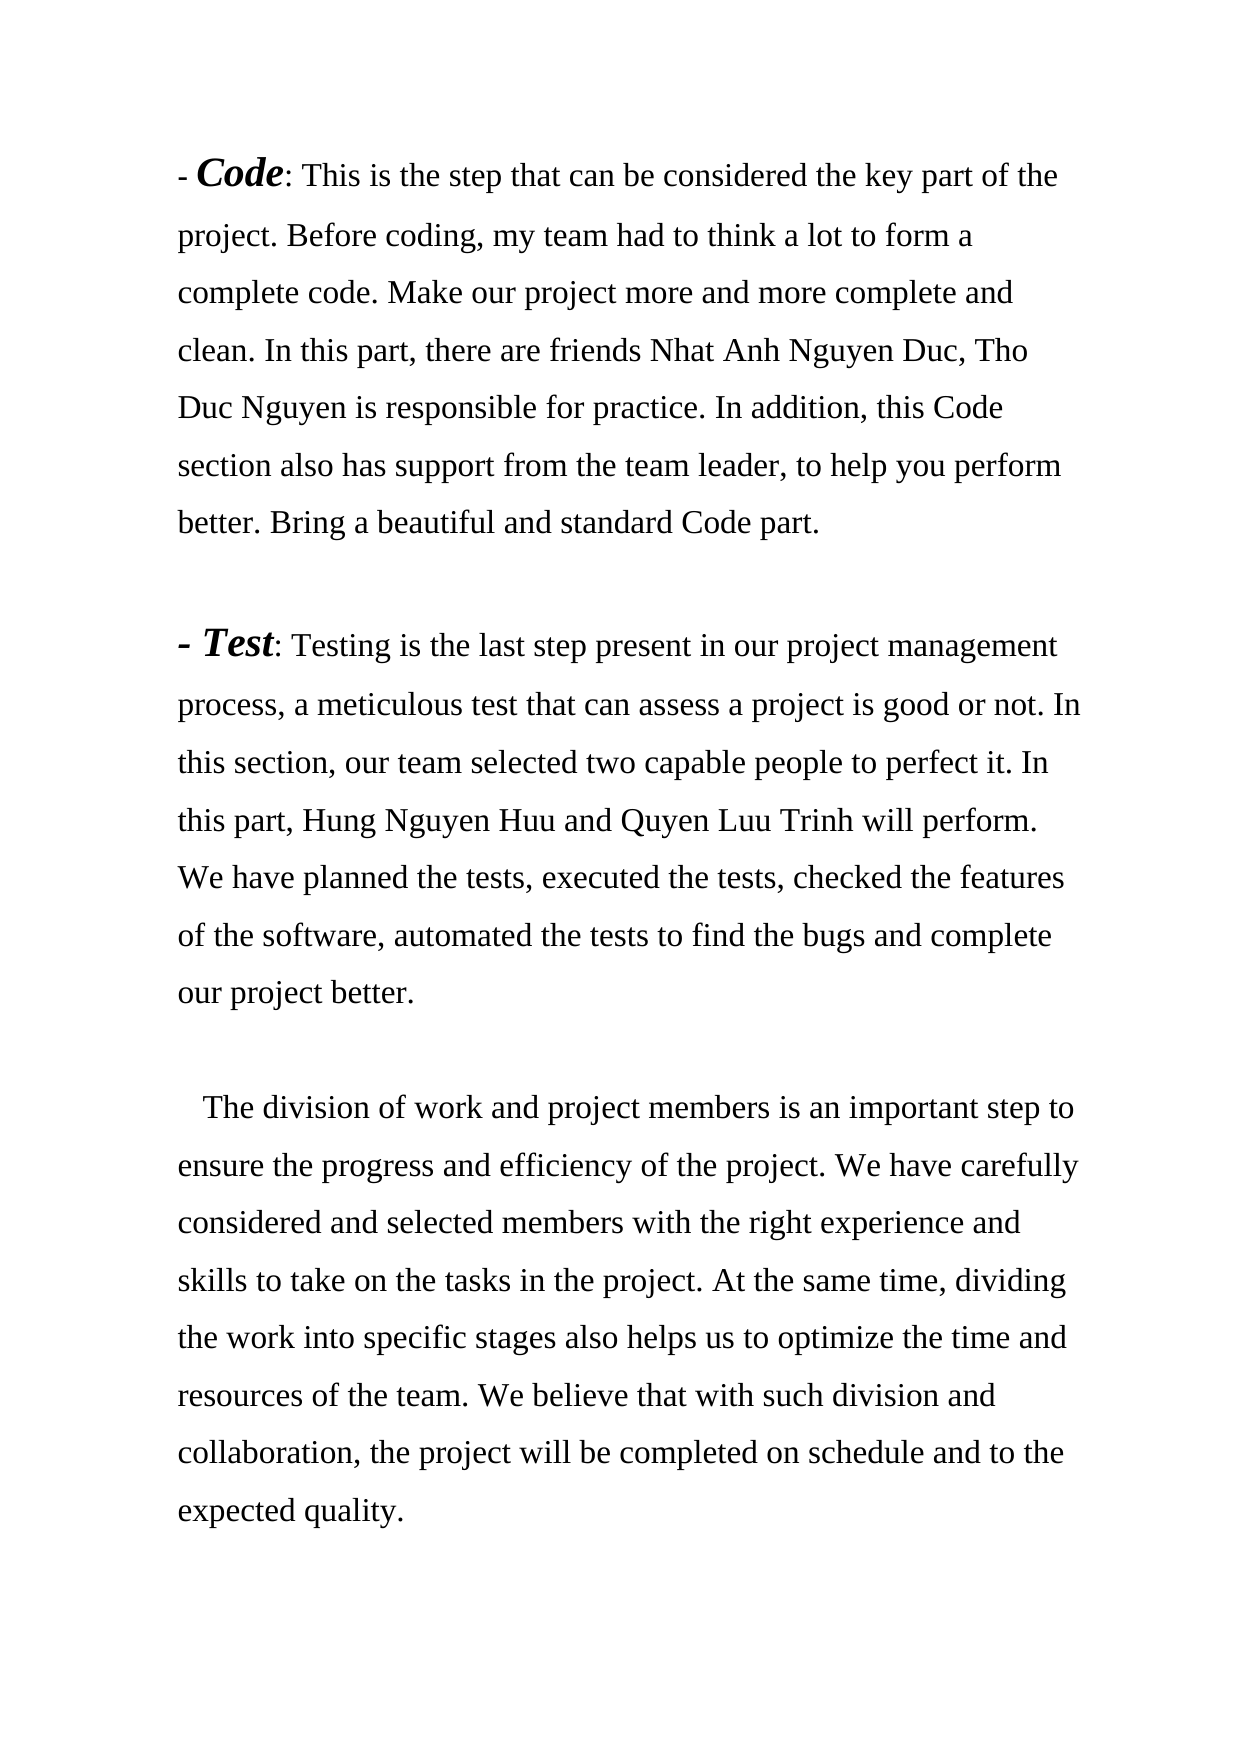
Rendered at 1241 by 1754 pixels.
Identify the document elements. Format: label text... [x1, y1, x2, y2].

text - Code: This is the step that can be considered the key part of the project. Before coding, my team had to think a lot to form a complete code. Make our project more and more complete and clean. In this part, there are friends Nhat Anh Nguyen Duc, Tho Duc Nguyen is responsible for practice. In addition, this Code section also has support from the team leader, to help you perform better. Bring a beautiful and standard Code part. [177, 148, 1092, 541]
text - Test: Testing is the last step present in our project management process, a meticulous test that can assess a project is good or not. In this section, our team selected two capable people to perfect it. In this part, Hung Nguyen Huu and Quyen Luu Trinh will perform. We have planned the tests, executed the tests, checked the features of the software, automated the tests to find the bugs and complete our project better. [177, 617, 1092, 1011]
text The division of work and project members is an important step to ensure the progress and efficiency of the project. We have carefully considered and selected members with the right experience and skills to take on the tasks in the project. At the same time, dividing the work into specific stages also helps us to optimize the time and resources of the team. We believe that with such division and collaboration, the project will be completed on schedule and to the expected quality. [177, 1088, 1092, 1528]
